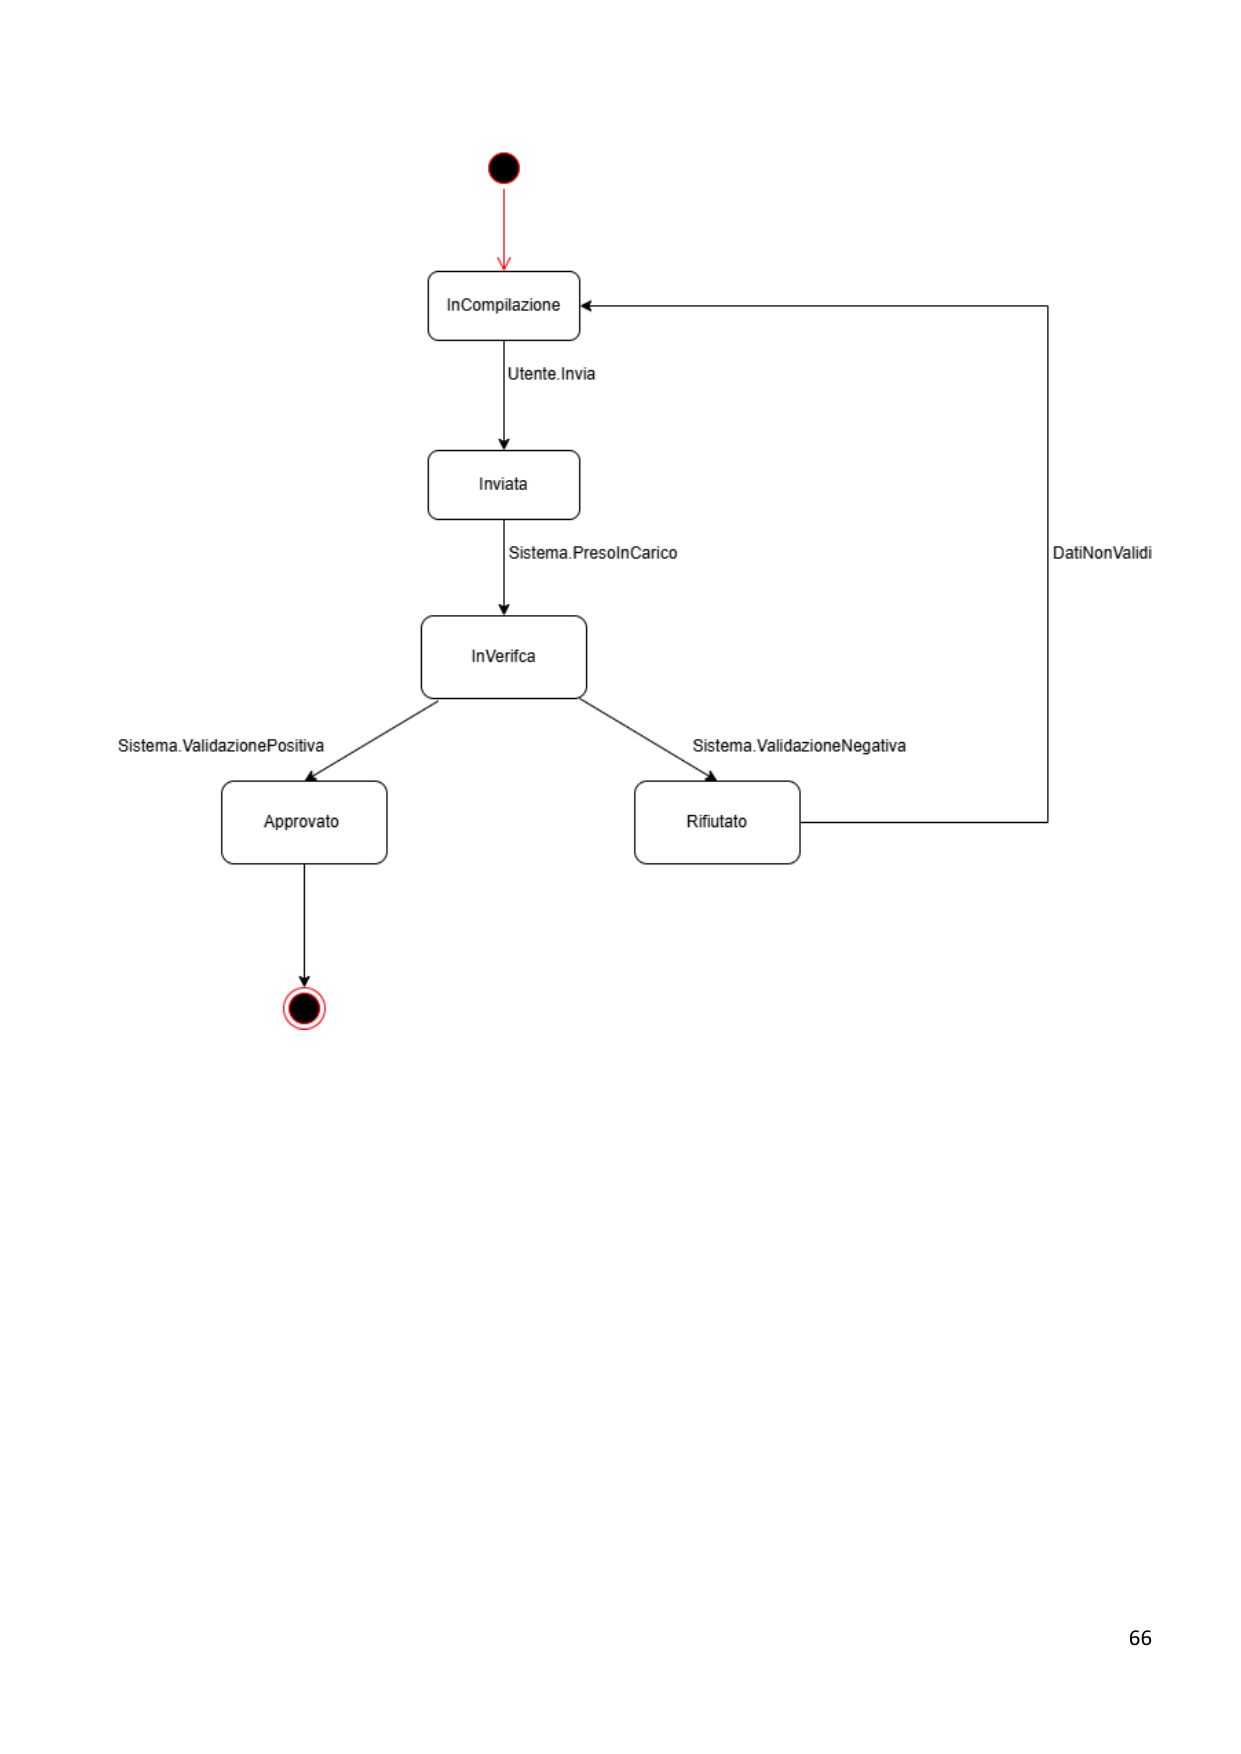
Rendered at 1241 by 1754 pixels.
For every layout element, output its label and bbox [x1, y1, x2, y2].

picture [118, 147, 1152, 1030]
